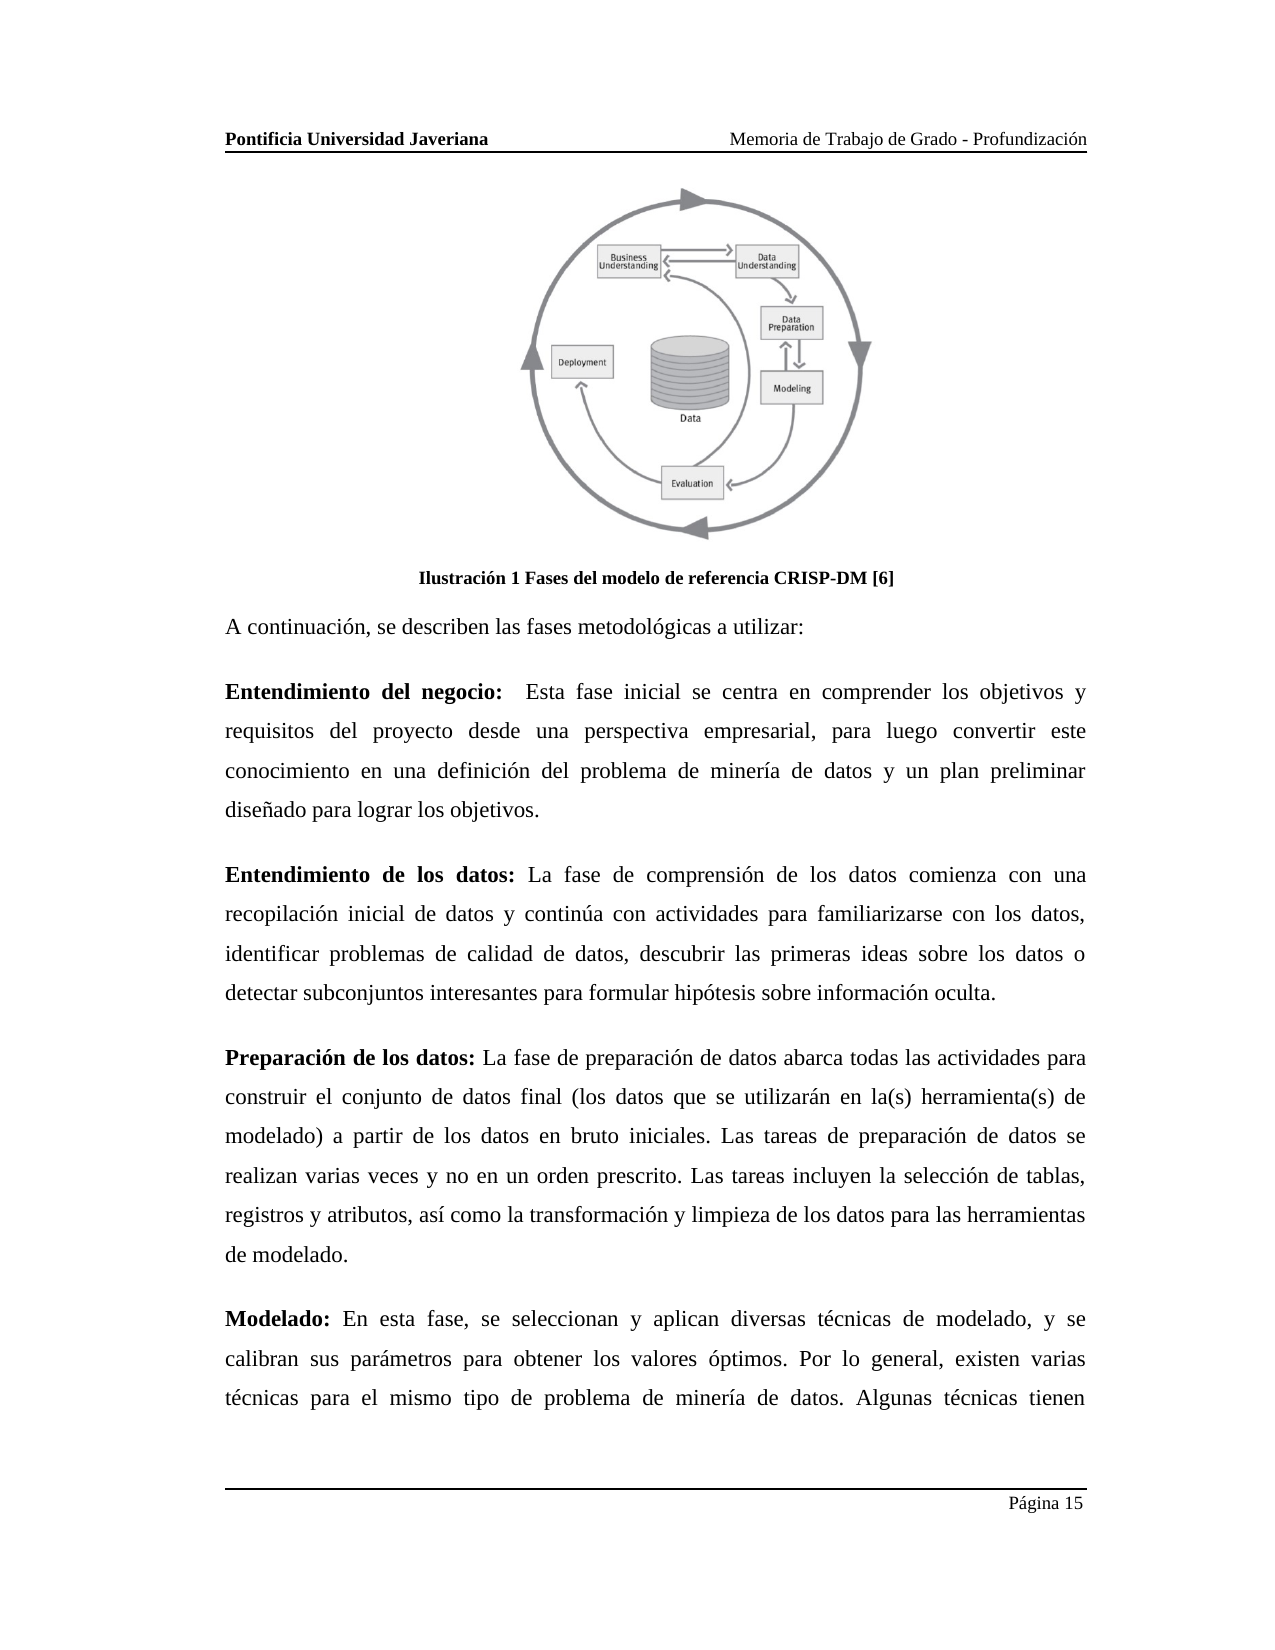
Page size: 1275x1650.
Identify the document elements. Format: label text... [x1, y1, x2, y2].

text Preparación de los datos: La fase de preparación de datos abarca todas las actividades para construir el conjunto de datos final (los datos que se utilizarán en la(s) herramienta(s) de modelado) a partir de los datos en bruto iniciales. Las tareas de preparación de datos se realizan varias veces y no en un orden prescrito. Las tareas incluyen la selección de tablas, registros y atributos, así como la transformación y limpieza de los datos para las herramientas de modelado. [225, 1044, 1087, 1267]
text Entendimiento de los datos: La fase de comprensión de los datos comienza con una recopilación inicial de datos y continúa con actividades para familiarizarse con los datos, identificar problemas de calidad de datos, descubrir las primeras ideas sobre los datos o detectar subconjuntos interesantes para formular hipótesis sobre información oculta. [225, 861, 1087, 1006]
text Entendimiento del negocio: Esta fase inicial se centra en comprender los objetivos y requisitos del proyecto desde una perspectiva empresarial, para luego convertir este conocimiento en una definición del problema de minería de datos y un plan preliminar diseñado para lograr los objetivos. [225, 678, 1087, 823]
picture [500, 187, 887, 542]
text A continuación, se describen las fases metodológicas a utilizar: [225, 613, 1087, 640]
text Ilustración 1 Fases del modelo de referencia CRISP-DM [225, 567, 1087, 588]
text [225, 1306, 1087, 1411]
